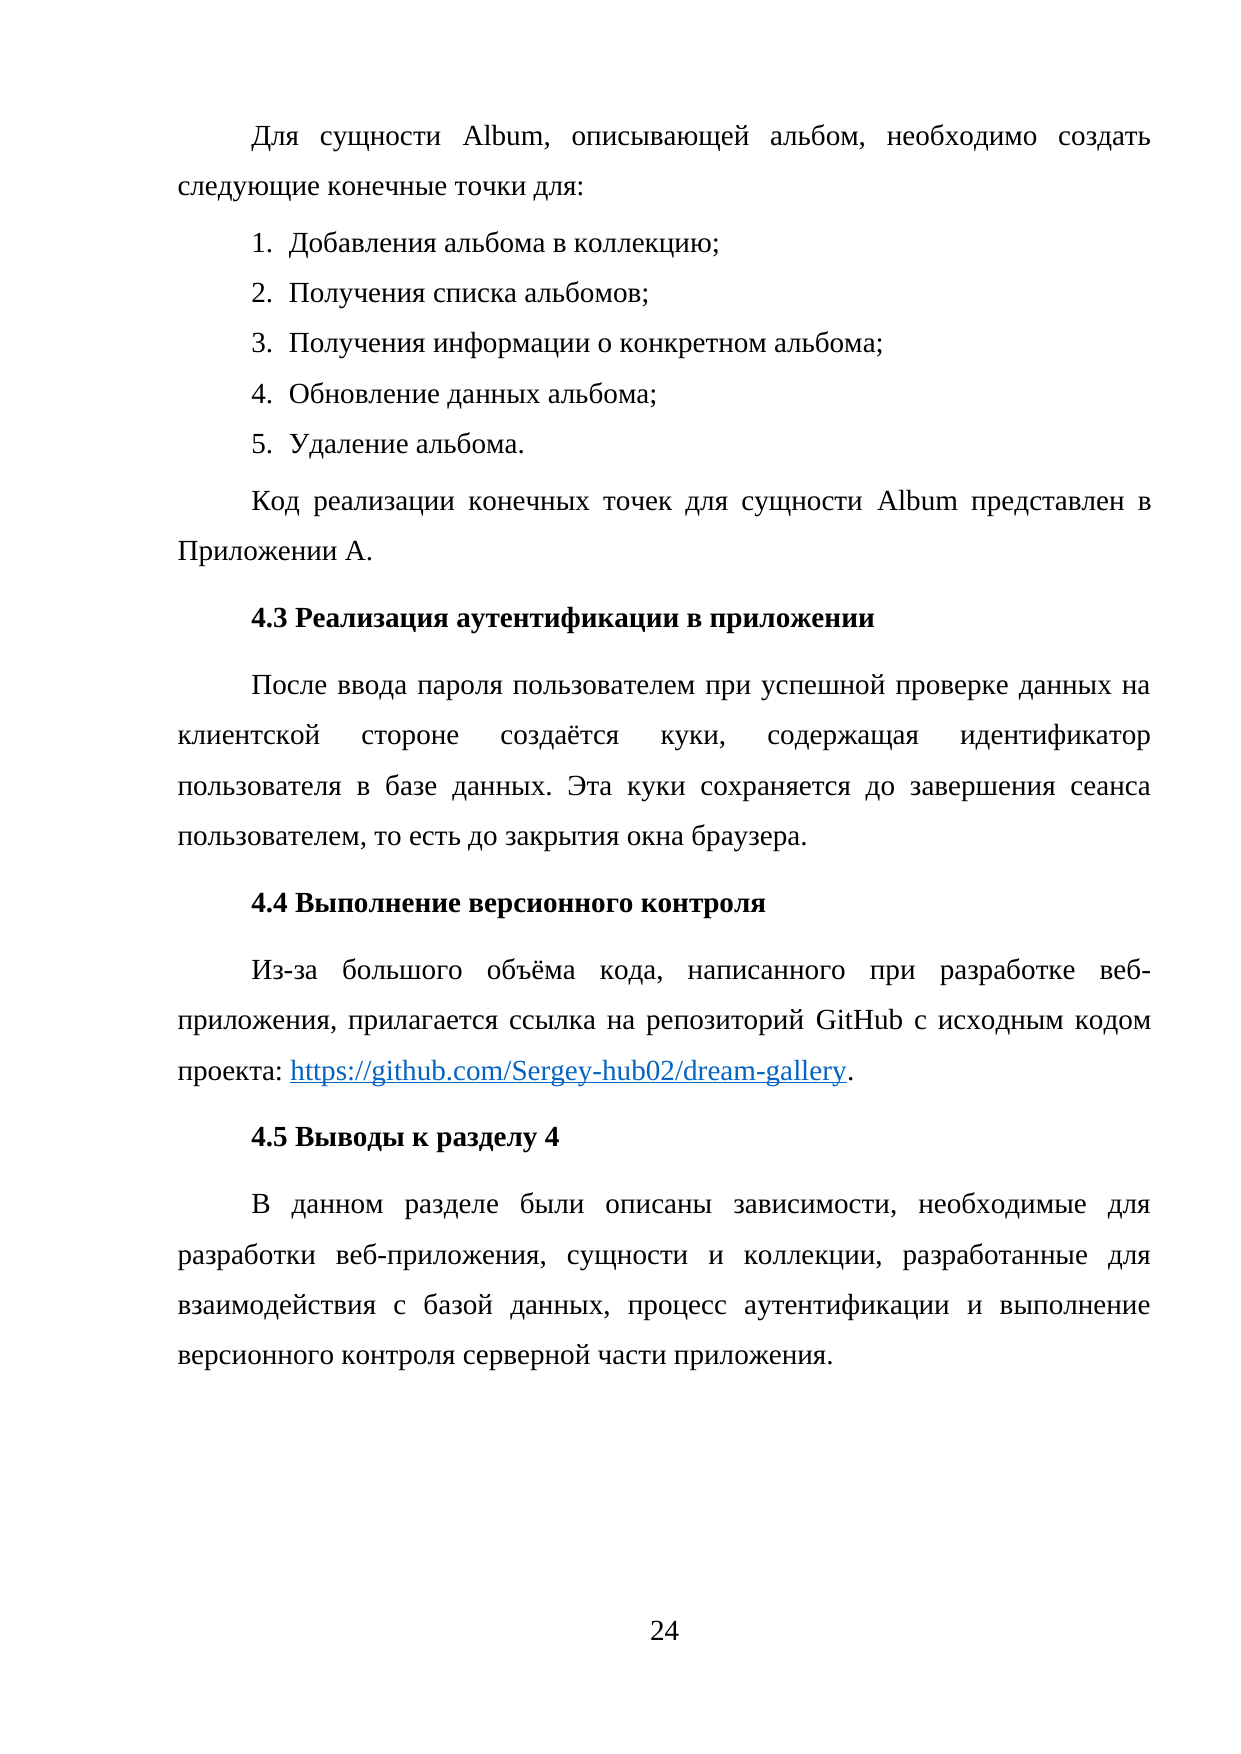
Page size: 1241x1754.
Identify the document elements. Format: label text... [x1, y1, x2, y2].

text Код реализации конечных точек для сущности Album представлен в Приложении А. [177, 483, 1152, 567]
subtitle 4.3 Реализация аутентификации в приложении [177, 600, 1152, 634]
subtitle 4.4 Выполнение версионного контроля [177, 885, 1152, 918]
list Получения списка альбомов; [251, 275, 1152, 309]
list Удаление альбома. [251, 426, 1152, 460]
text Из-за большого объёма кода, написанного при разработке веб-приложения, прилагается ссылка на репозиторий GitHub с исходным кодом проекта: https://github.com/Sergey-hub02/dream-gallery. [177, 952, 1152, 1086]
list Получения информации о конкретном альбома; [251, 326, 1152, 359]
list Добавления альбома в коллекцию; [251, 225, 1152, 258]
list Обновление данных альбома; [251, 376, 1152, 409]
subtitle 4.5 Выводы к разделу 4 [177, 1119, 1152, 1153]
text В данном разделе были описаны зависимости, необходимые для разработки веб-приложения, сущности и коллекции, разработанные для взаимодействия с базой данных, процесс аутентификации и выполнение версионного контроля серверной части приложения. [177, 1187, 1152, 1371]
text Для сущности Album, описывающей альбом, необходимо создать следующие конечные точки для: [177, 118, 1152, 202]
text После ввода пароля пользователем при успешной проверке данных на клиентской стороне создаётся куки, содержащая идентификатор пользователя в базе данных. Эта куки сохраняется до завершения сеанса пользователем, то есть до закрытия окна браузера. [177, 667, 1152, 852]
